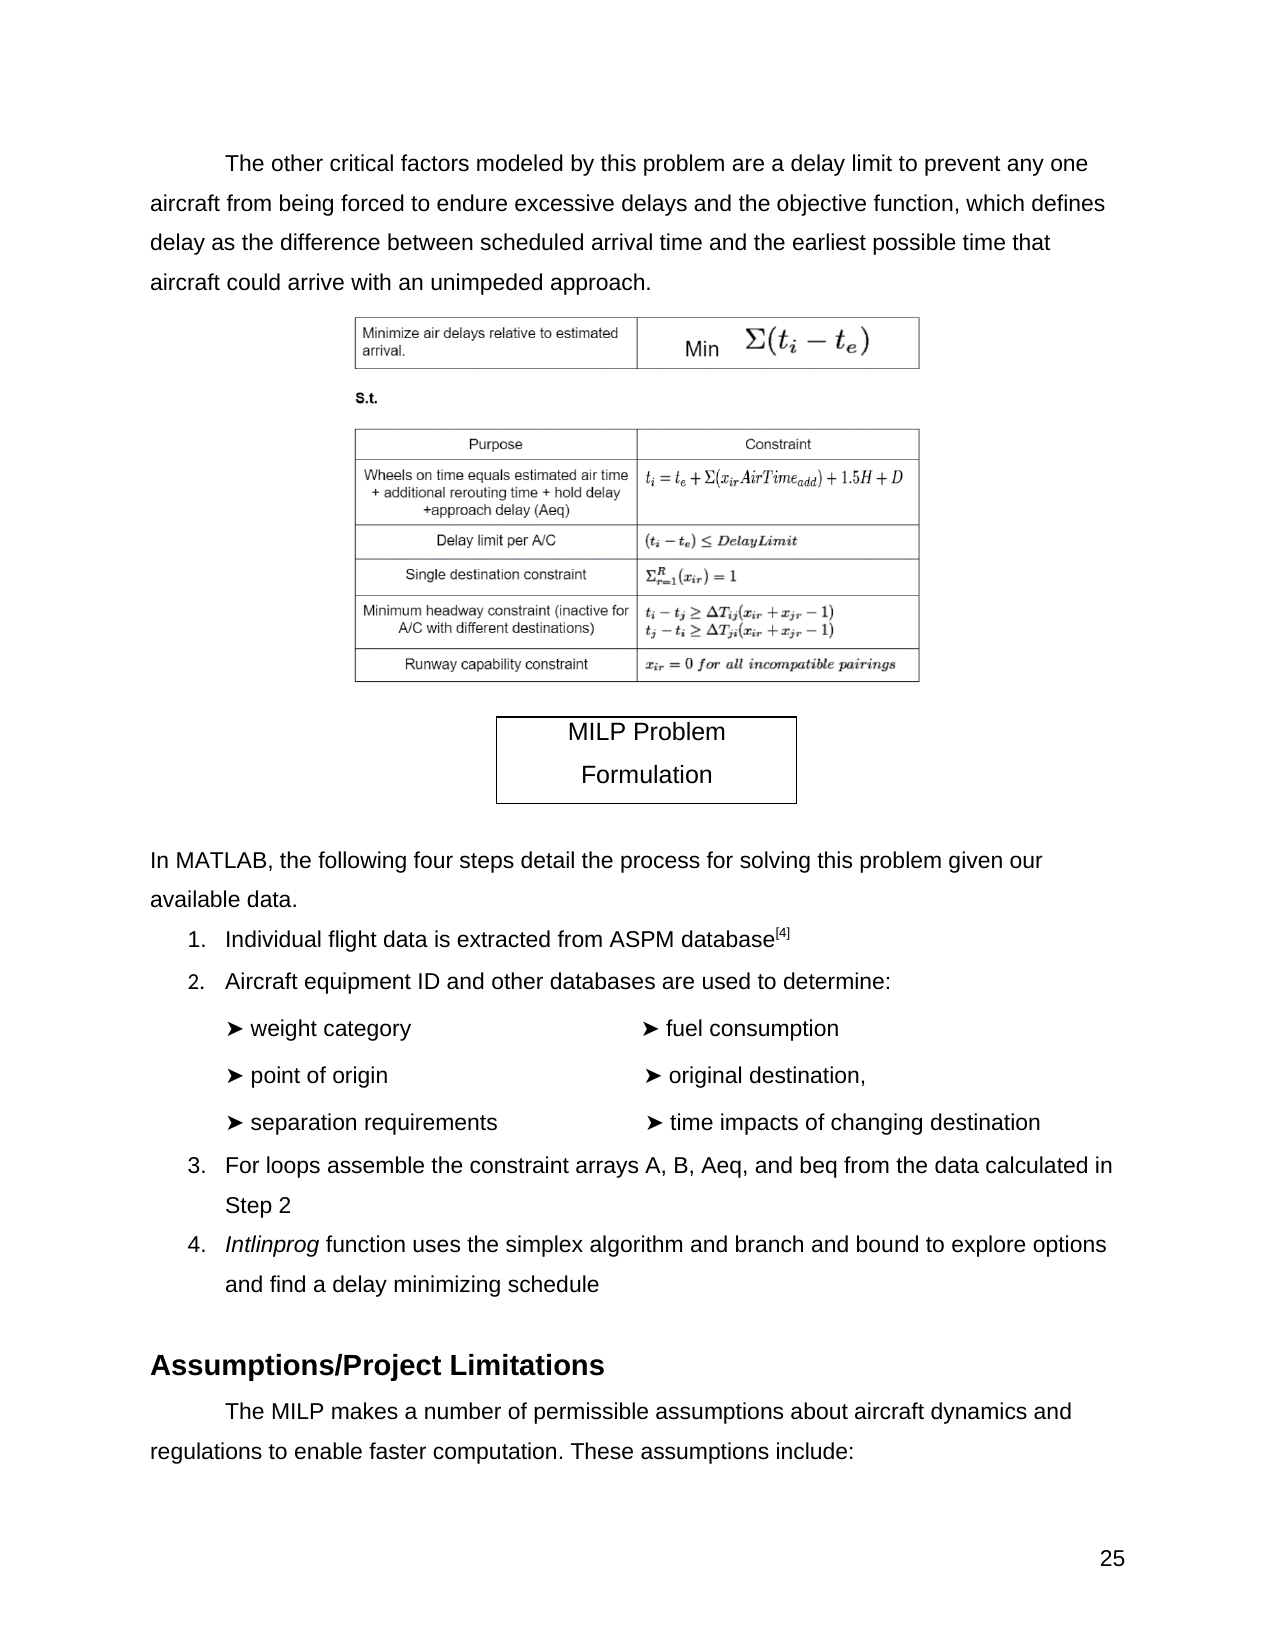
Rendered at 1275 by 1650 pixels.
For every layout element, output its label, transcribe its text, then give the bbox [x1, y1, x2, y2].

text In MATLAB, the following four steps detail the process for solving this problem given our available data. [150, 847, 1125, 912]
subtitle Assumptions/Project Limitations [150, 1348, 1125, 1381]
list Individual flight data is extracted from ASPM database[4] [187, 926, 1125, 952]
picture [344, 307, 931, 687]
text The other critical factors modeled by this problem are a delay limit to prevent any one aircraft from being forced to endure excessive delays and the objective function, which defines delay as the difference between scheduled arrival time and the earliest possible time that aircraft could arrive with an unimpeded approach. [150, 150, 1125, 295]
list Aircraft equipment ID and other databases are used to determine: ➤ weight category ➤ fuel consumption ➤ point of origin ➤ original destination, ➤ separation requirements ➤ time impacts of changing destination [187, 965, 1125, 1137]
text The MILP makes a number of permissible assumptions about aircraft dynamics and regulations to enable faster computation. These assumptions include: [150, 1398, 1125, 1464]
table_header MILP Problem Formulation [497, 718, 796, 802]
list For loops assemble the constraint arrays A, B, Aeq, and beq from the data calculated in Step 2 [187, 1152, 1125, 1218]
list Intlinprog function uses the simplex algorithm and branch and bound to explore options and find a delay minimizing schedule [187, 1231, 1125, 1297]
